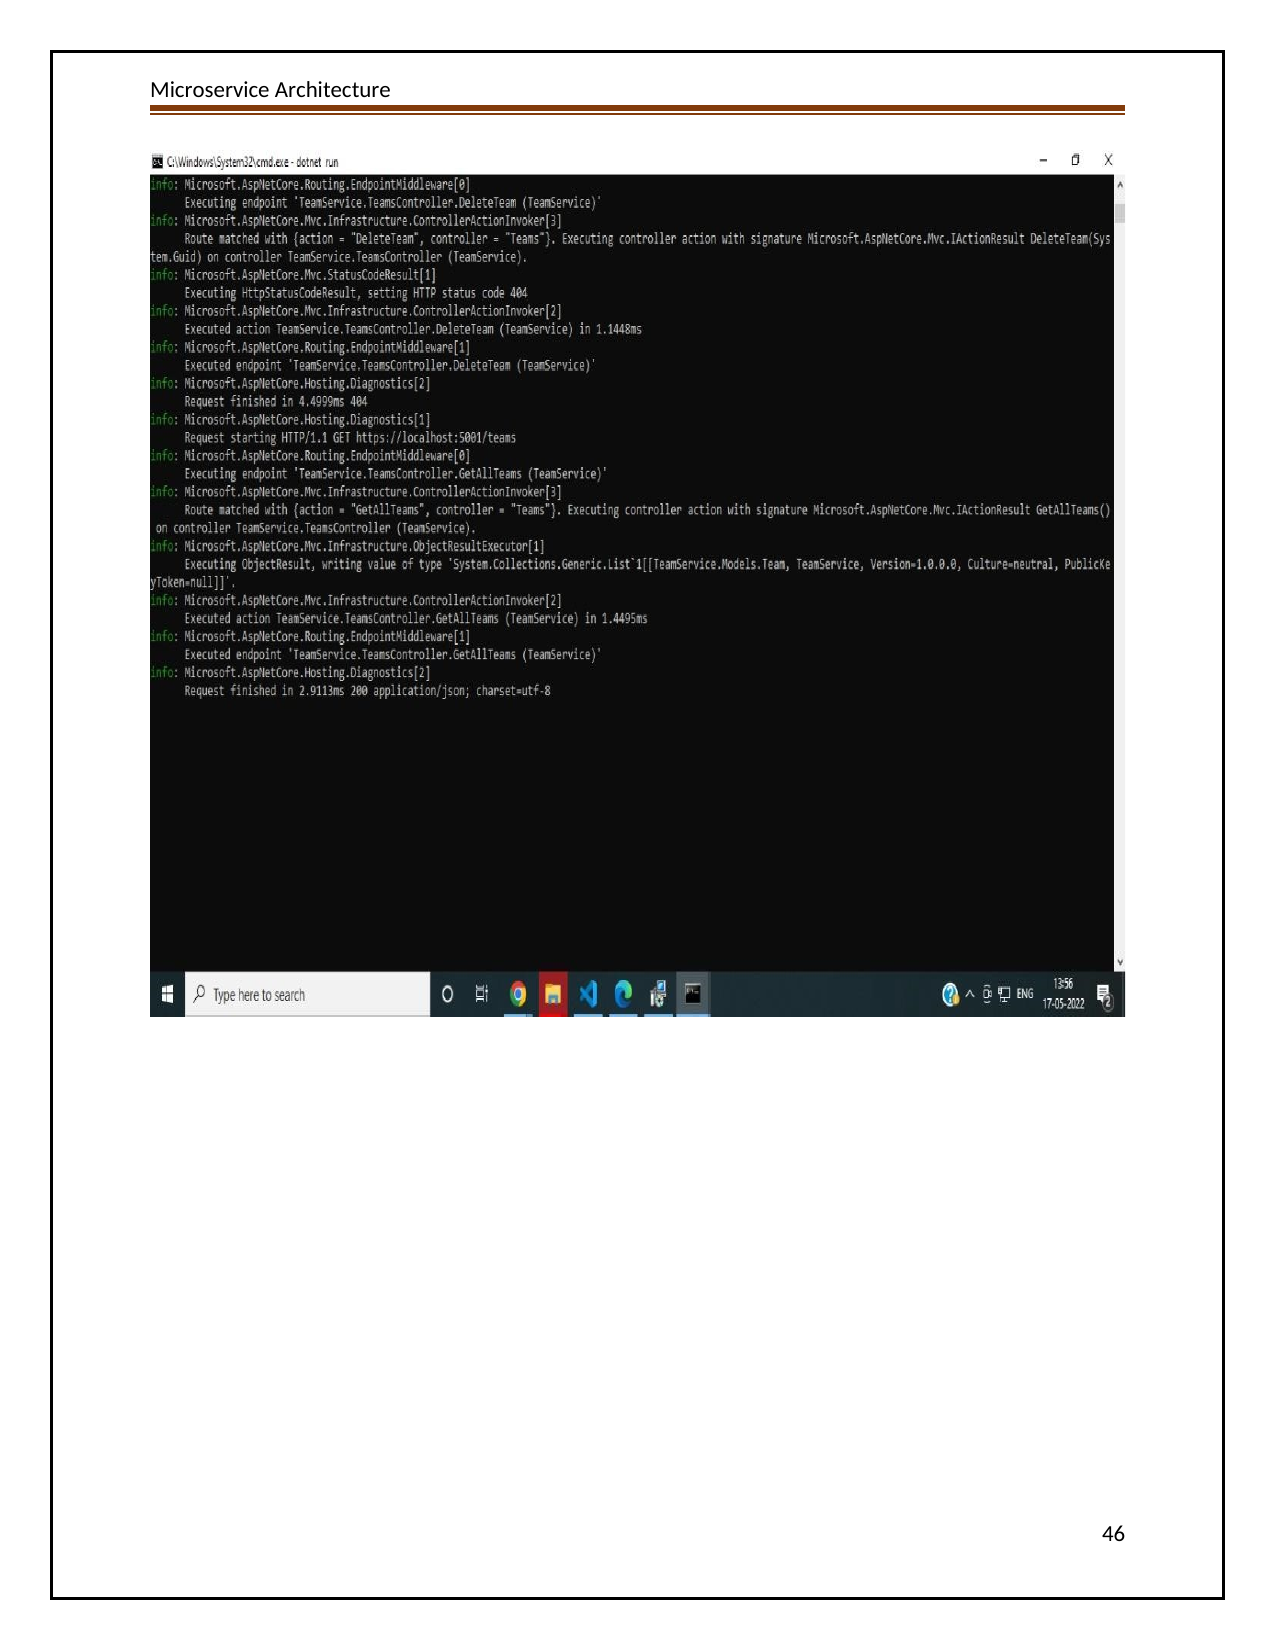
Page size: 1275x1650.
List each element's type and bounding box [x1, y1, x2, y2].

picture [150, 150, 1125, 1017]
